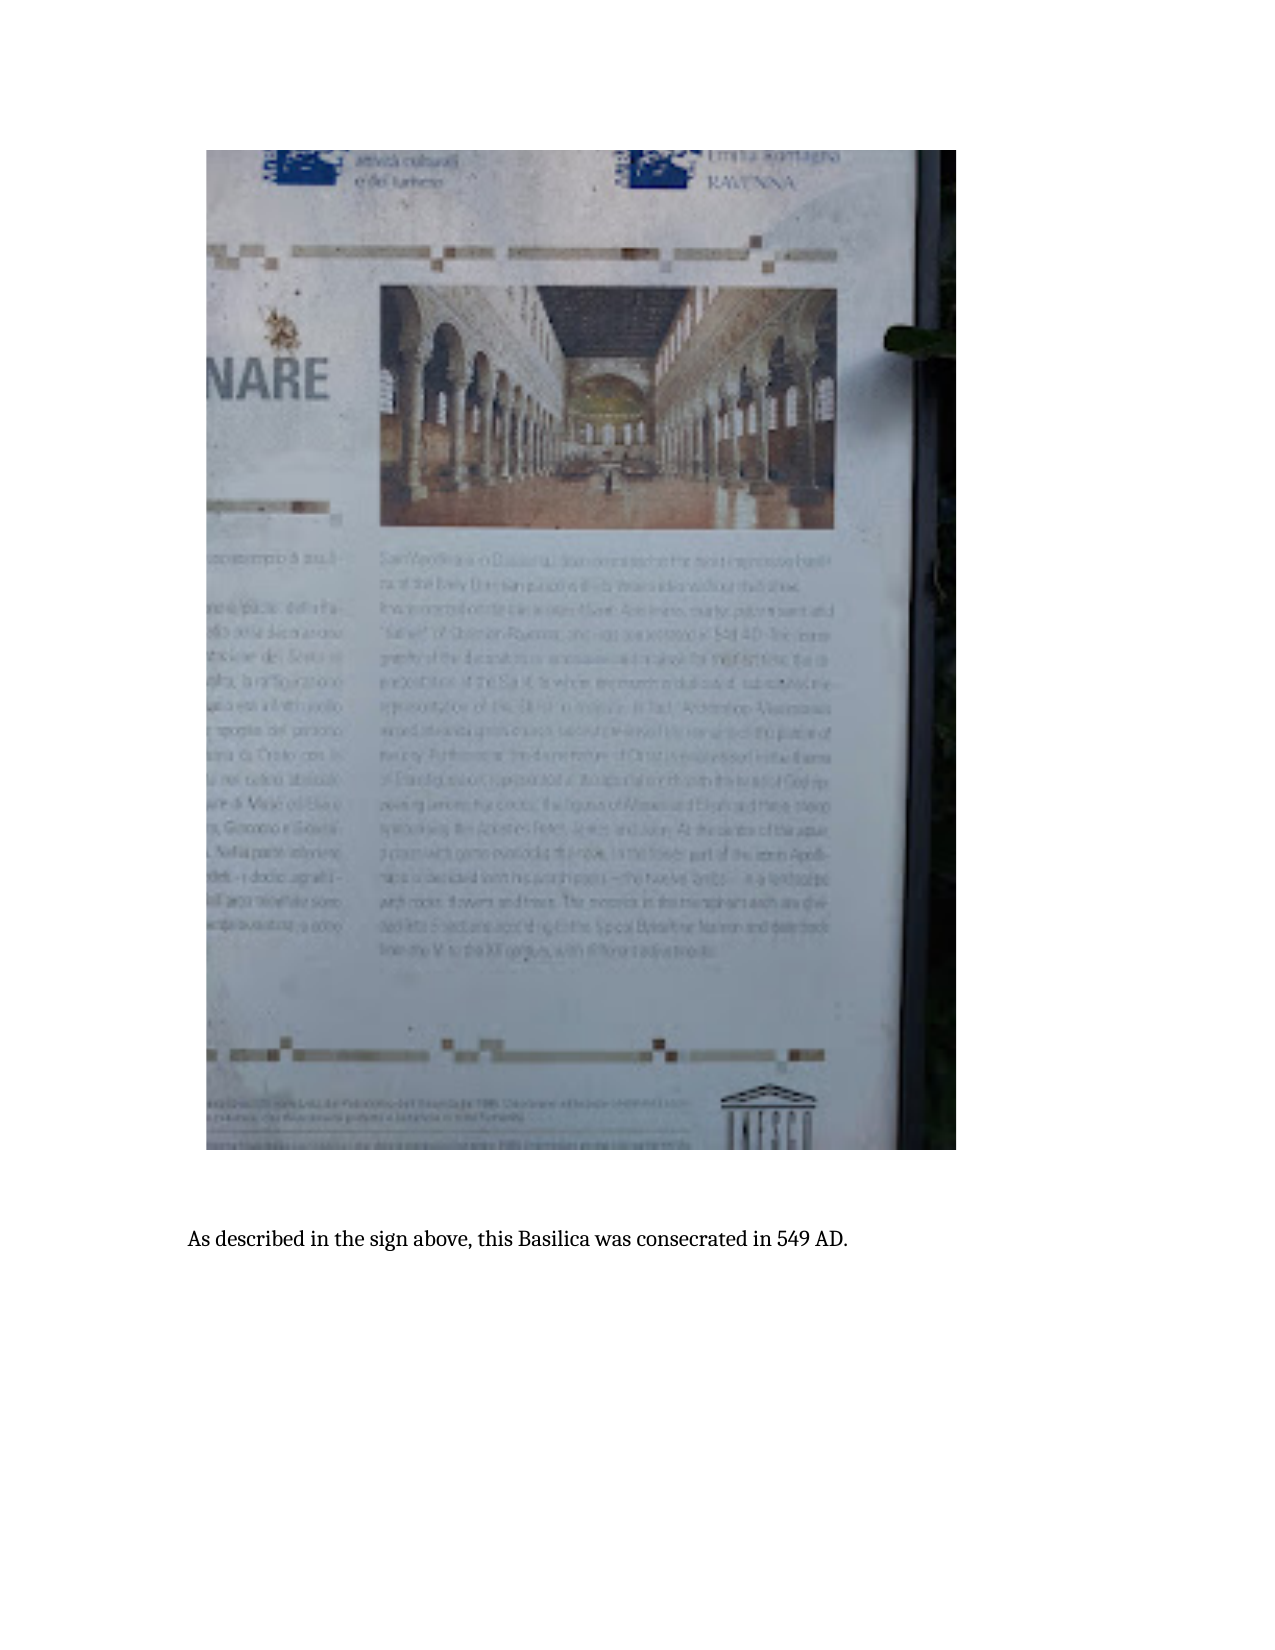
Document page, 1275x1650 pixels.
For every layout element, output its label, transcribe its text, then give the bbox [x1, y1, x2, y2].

picture [206, 150, 957, 1150]
text As described in the sign above, this Basilica was consecrated in 549 AD. [187, 1226, 1087, 1252]
